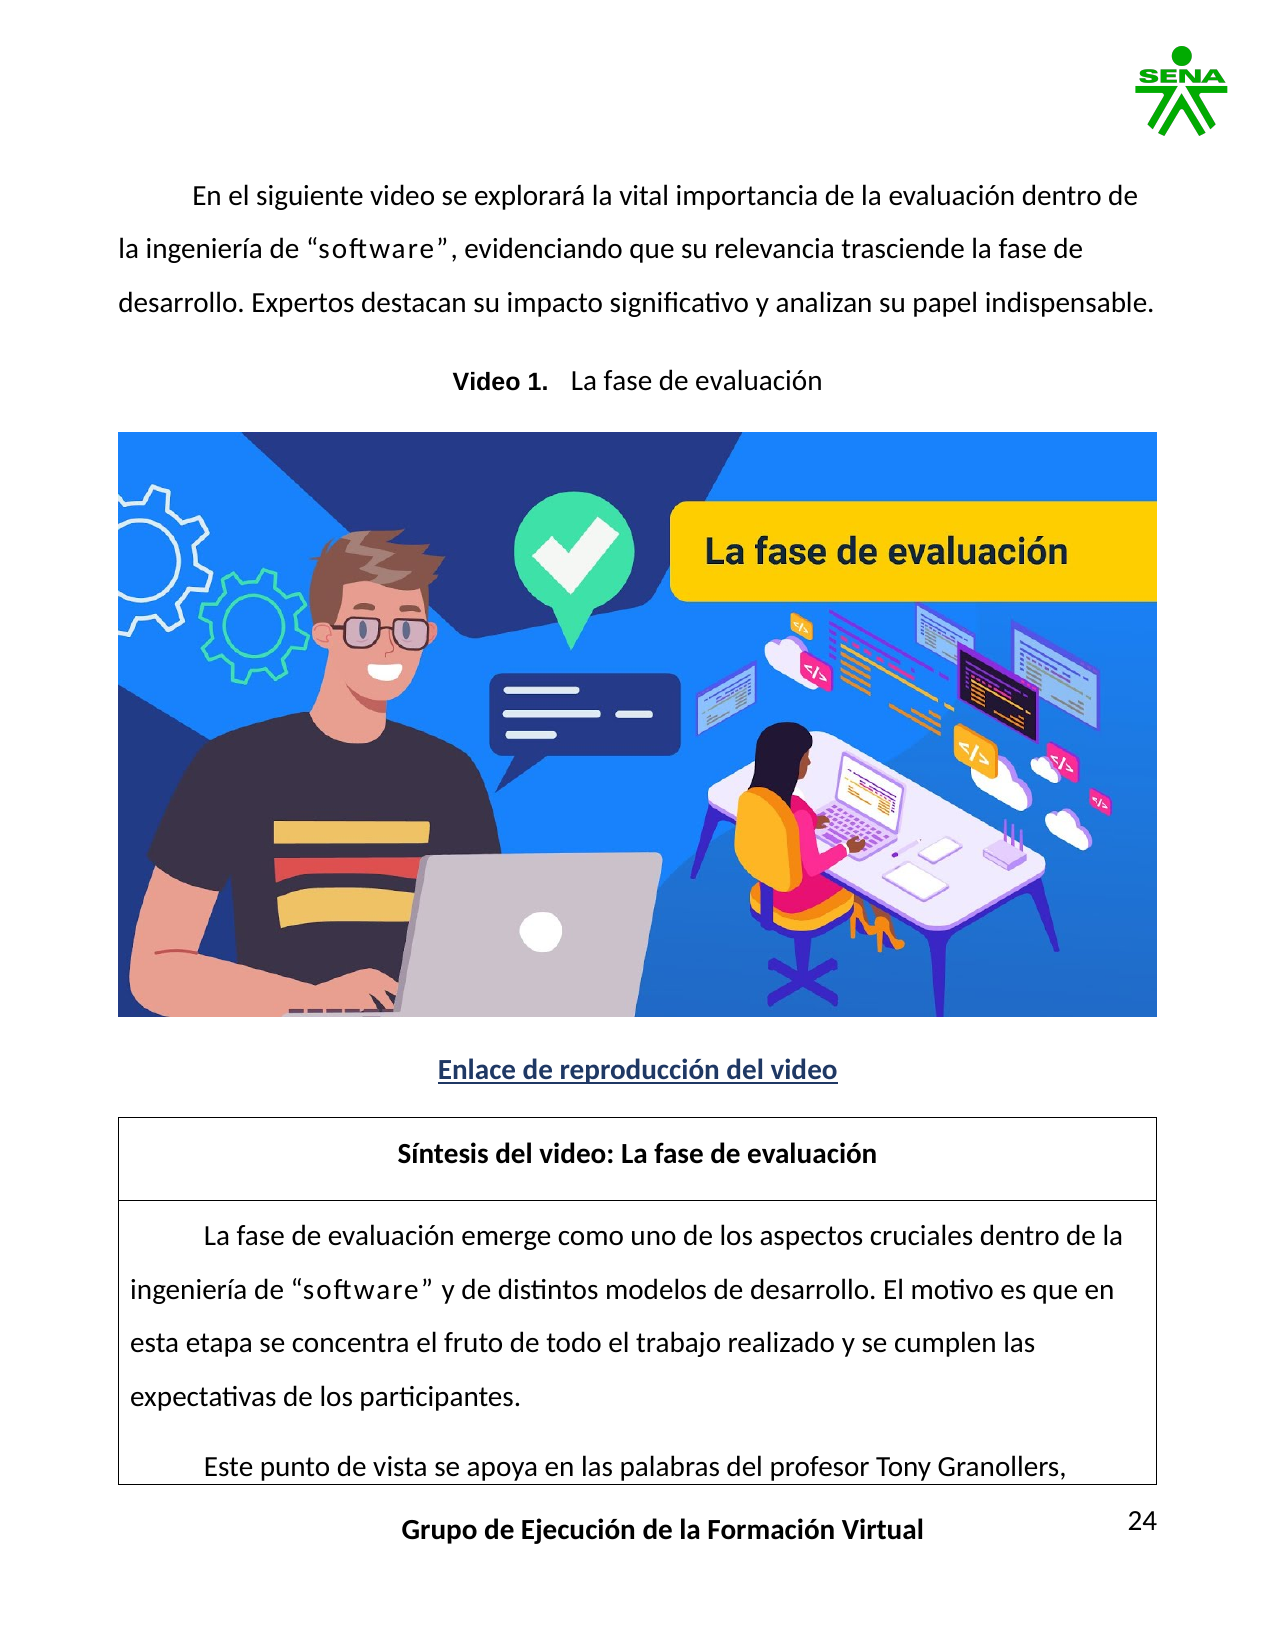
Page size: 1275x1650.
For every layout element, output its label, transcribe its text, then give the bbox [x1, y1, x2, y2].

text En el siguiente video se explorará la vital importancia de la evaluación dentro de la ingeniería de “software”, evidenciando que su relevancia trasciende la fase de desarrollo. Expertos destacan su impacto significativo y analizan su papel indispensable. [118, 177, 1157, 320]
text La fase de evaluación [118, 362, 1157, 398]
text Enlace de reproducción del video [118, 1051, 1157, 1087]
table_header Síntesis del video: La fase de evaluación [119, 1118, 1156, 1200]
picture [118, 432, 1157, 1017]
picture [1135, 46, 1228, 136]
